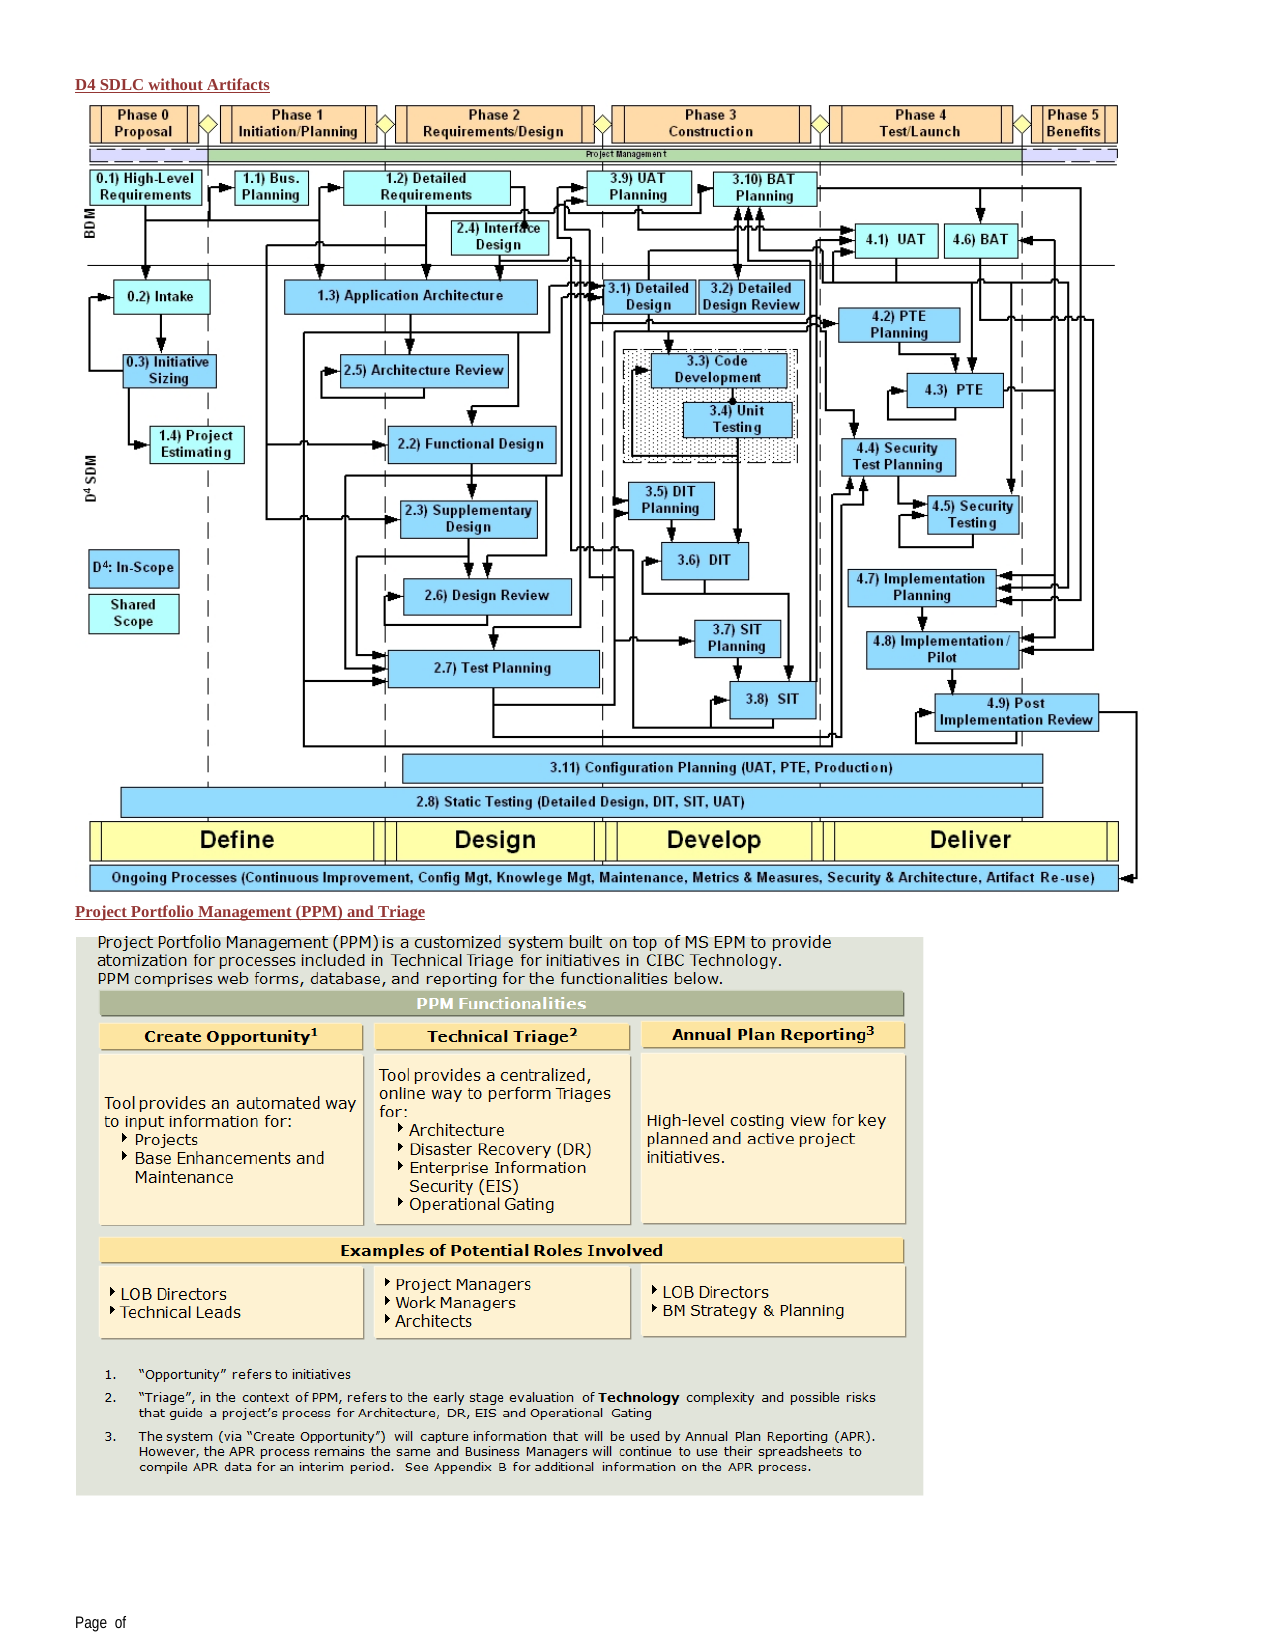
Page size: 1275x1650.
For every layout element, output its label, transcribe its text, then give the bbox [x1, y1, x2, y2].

picture [75, 927, 924, 1496]
subtitle Project Portfolio Management (PPM) and Triage [75, 902, 1213, 921]
picture [75, 100, 1149, 902]
subtitle D4 SDLC without Artifacts [75, 75, 1213, 94]
